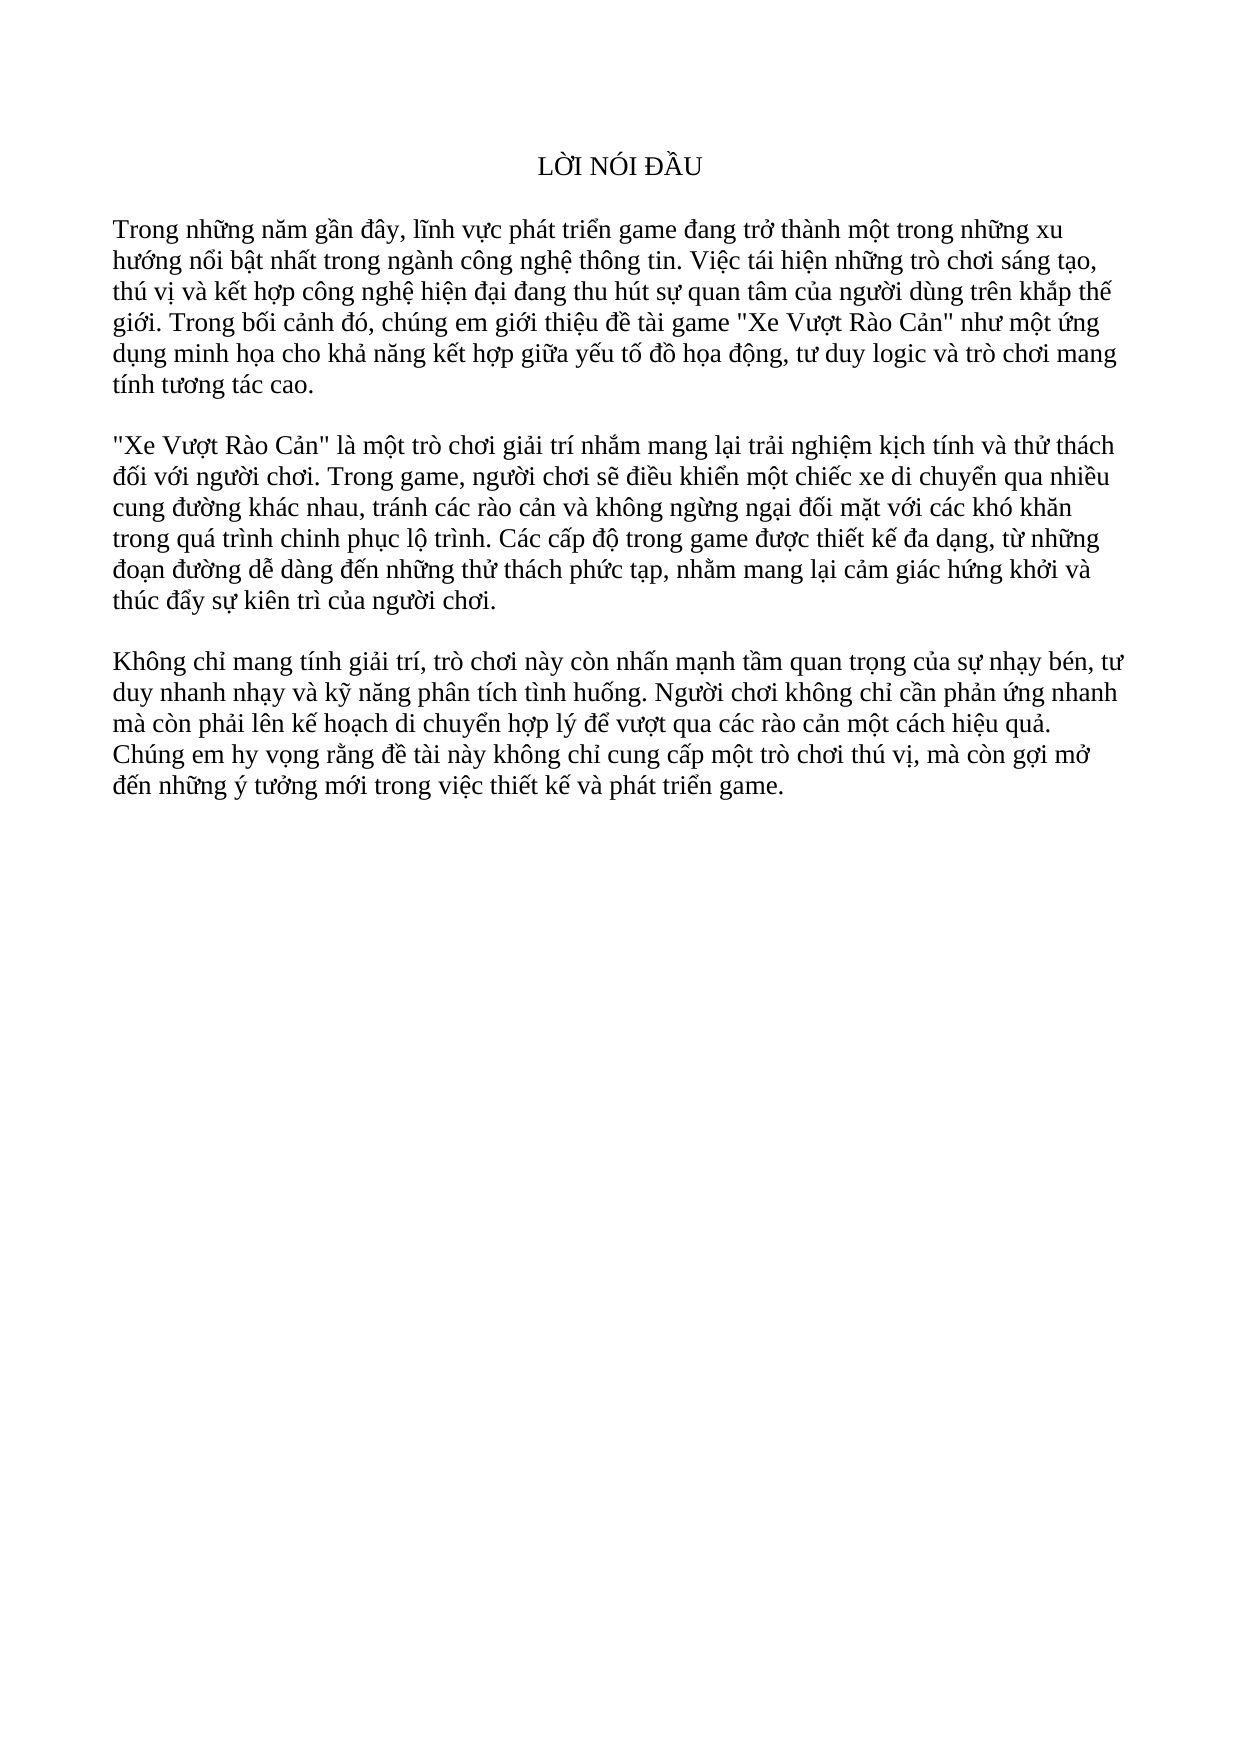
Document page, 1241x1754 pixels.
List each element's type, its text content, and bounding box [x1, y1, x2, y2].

text LỜI NÓI ĐẦU [112, 150, 1128, 181]
text Trong những năm gần đây, lĩnh vực phát triển game đang trở thành một trong những xu hướng nổi bật nhất trong ngành công nghệ thông tin. Việc tái hiện những trò chơi sáng tạo, thú vị và kết hợp công nghệ hiện đại đang thu hút sự quan tâm của người dùng trên khắp thế giới. Trong bối cảnh đó, chúng em giới thiệu đề tài game "Xe Vượt Rào Cản" như một ứng dụng minh họa cho khả năng kết hợp giữa yếu tố đồ họa động, tư duy logic và trò chơi mang tính tương tác cao. [112, 213, 1128, 399]
text "Xe Vượt Rào Cản" là một trò chơi giải trí nhắm mang lại trải nghiệm kịch tính và thử thách đối với người chơi. Trong game, người chơi sẽ điều khiển một chiếc xe di chuyển qua nhiều cung đường khác nhau, tránh các rào cản và không ngừng ngại đối mặt với các khó khăn trong quá trình chinh phục lộ trình. Các cấp độ trong game được thiết kế đa dạng, từ những đoạn đường dễ dàng đến những thử thách phức tạp, nhằm mang lại cảm giác hứng khởi và thúc đẩy sự kiên trì của người chơi. [112, 429, 1128, 616]
text Không chỉ mang tính giải trí, trò chơi này còn nhấn mạnh tầm quan trọng của sự nhạy bén, tư duy nhanh nhạy và kỹ năng phân tích tình huống. Người chơi không chỉ cần phản ứng nhanh mà còn phải lên kế hoạch di chuyển hợp lý để vượt qua các rào cản một cách hiệu quả. Chúng em hy vọng rằng đề tài này không chỉ cung cấp một trò chơi thú vị, mà còn gợi mở đến những ý tưởng mới trong việc thiết kế và phát triển game. [112, 645, 1128, 801]
